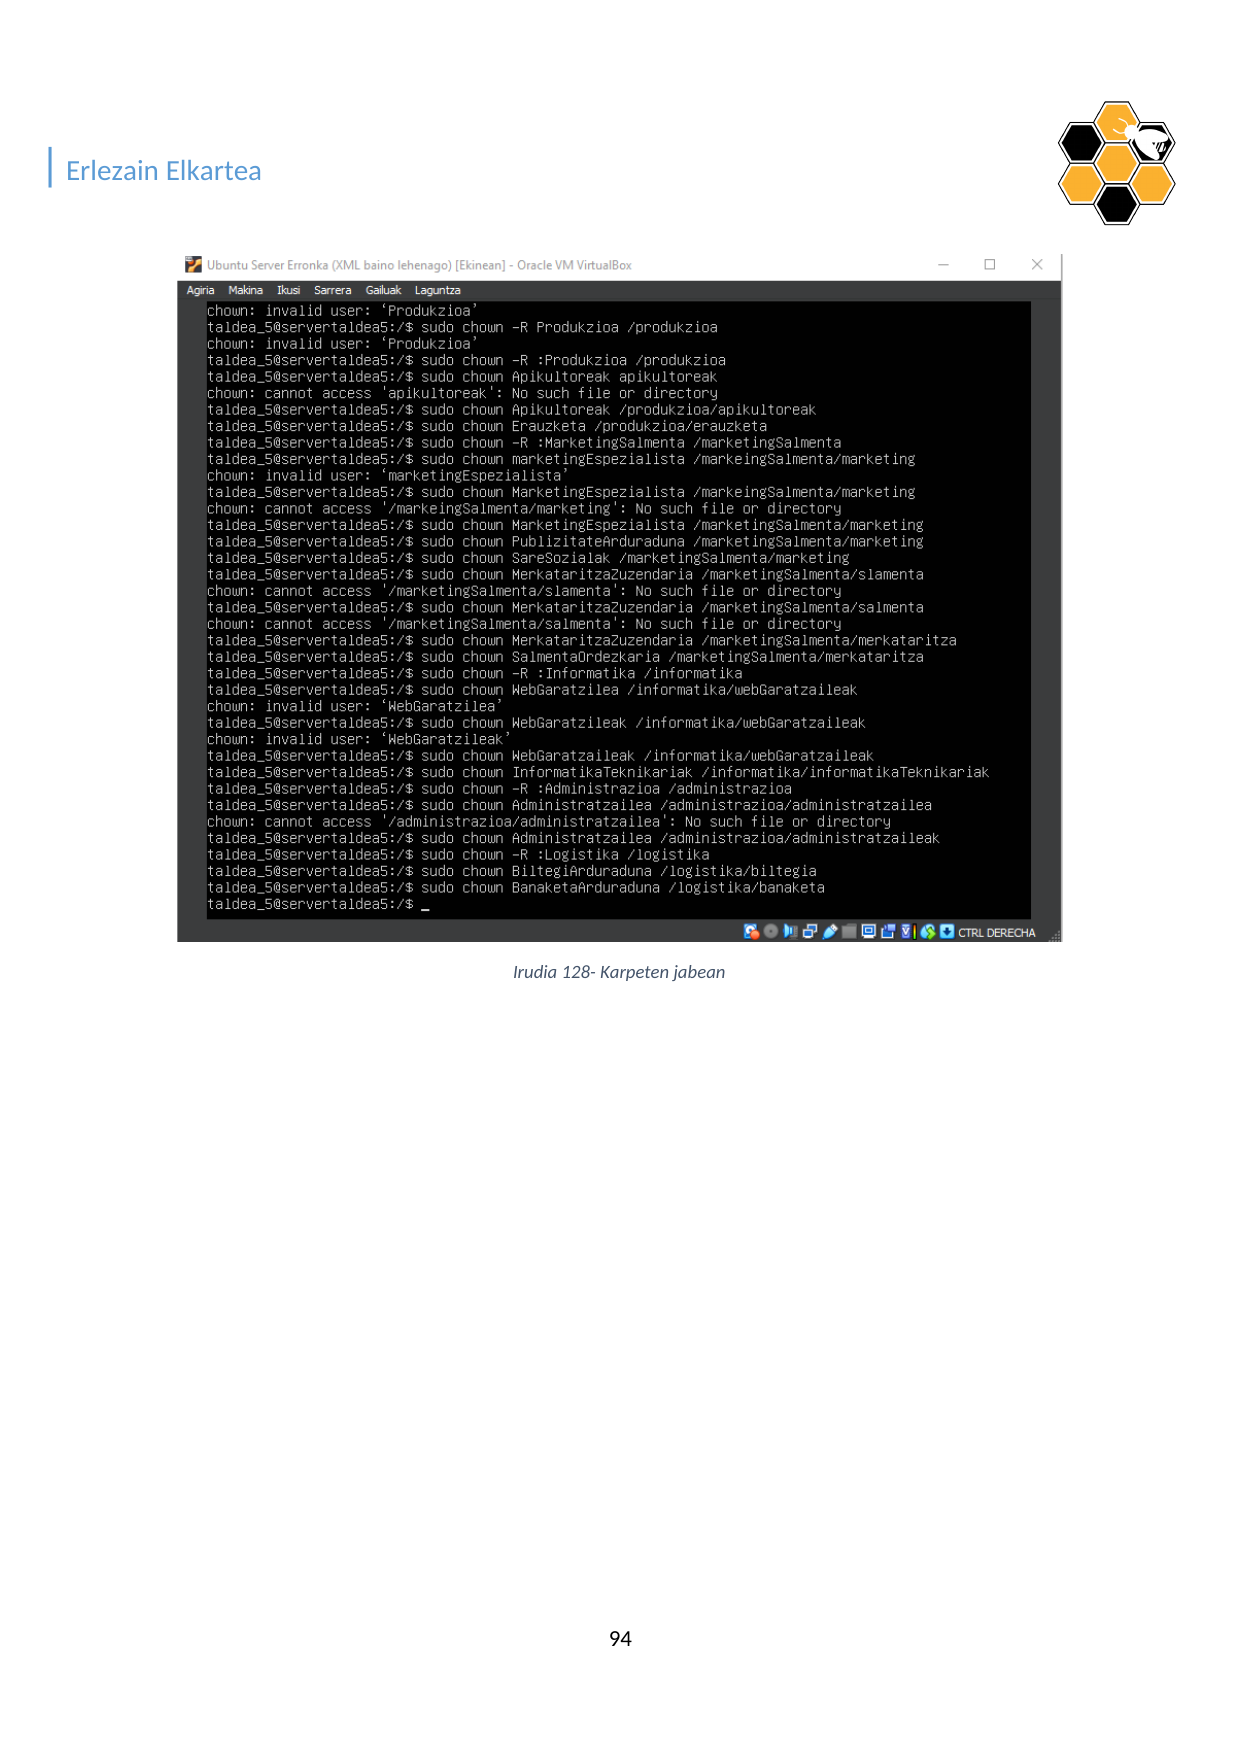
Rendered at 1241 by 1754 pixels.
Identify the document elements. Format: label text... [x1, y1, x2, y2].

picture [1045, 101, 1200, 227]
picture [177, 254, 1063, 942]
text Irudia 128- Karpeten jabean [177, 961, 1063, 983]
